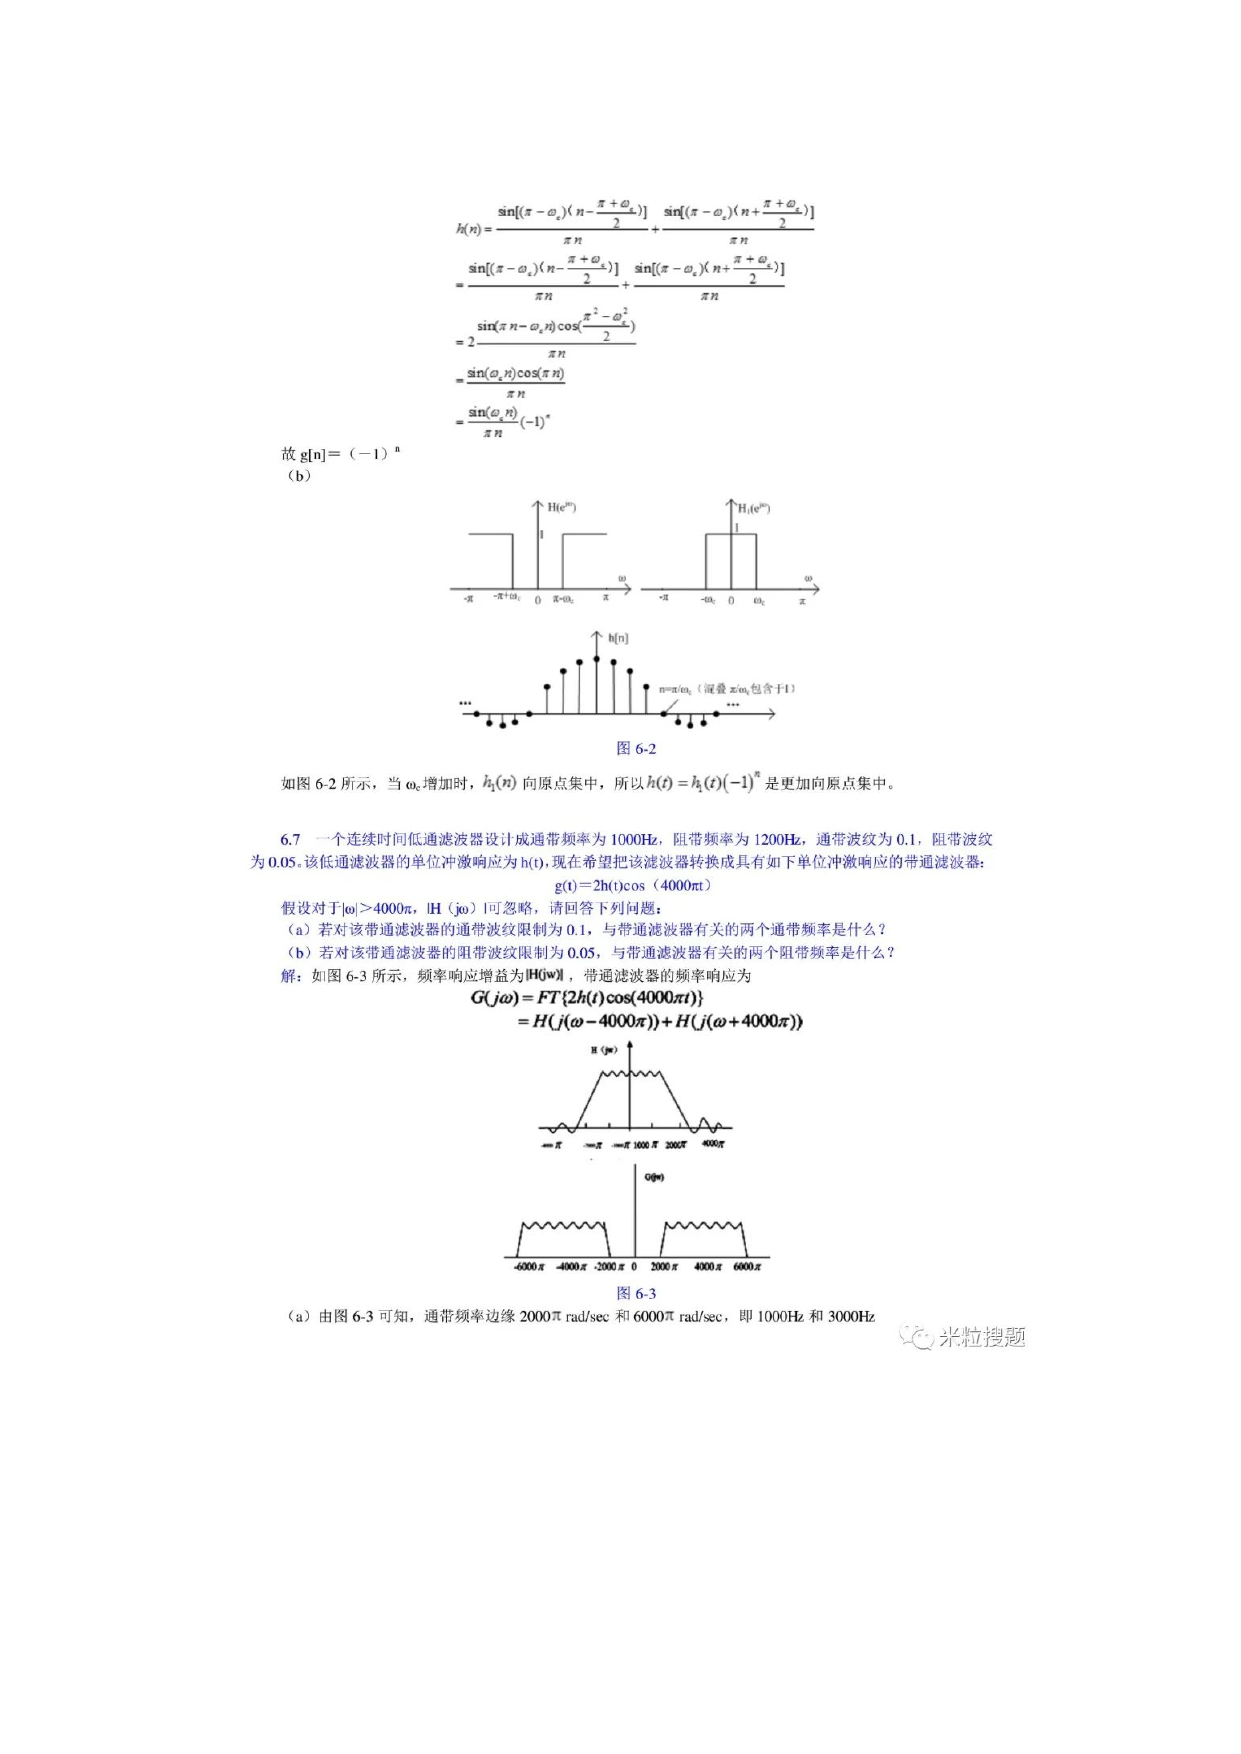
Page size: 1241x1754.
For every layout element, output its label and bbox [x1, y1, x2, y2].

picture [187, 152, 1053, 1375]
